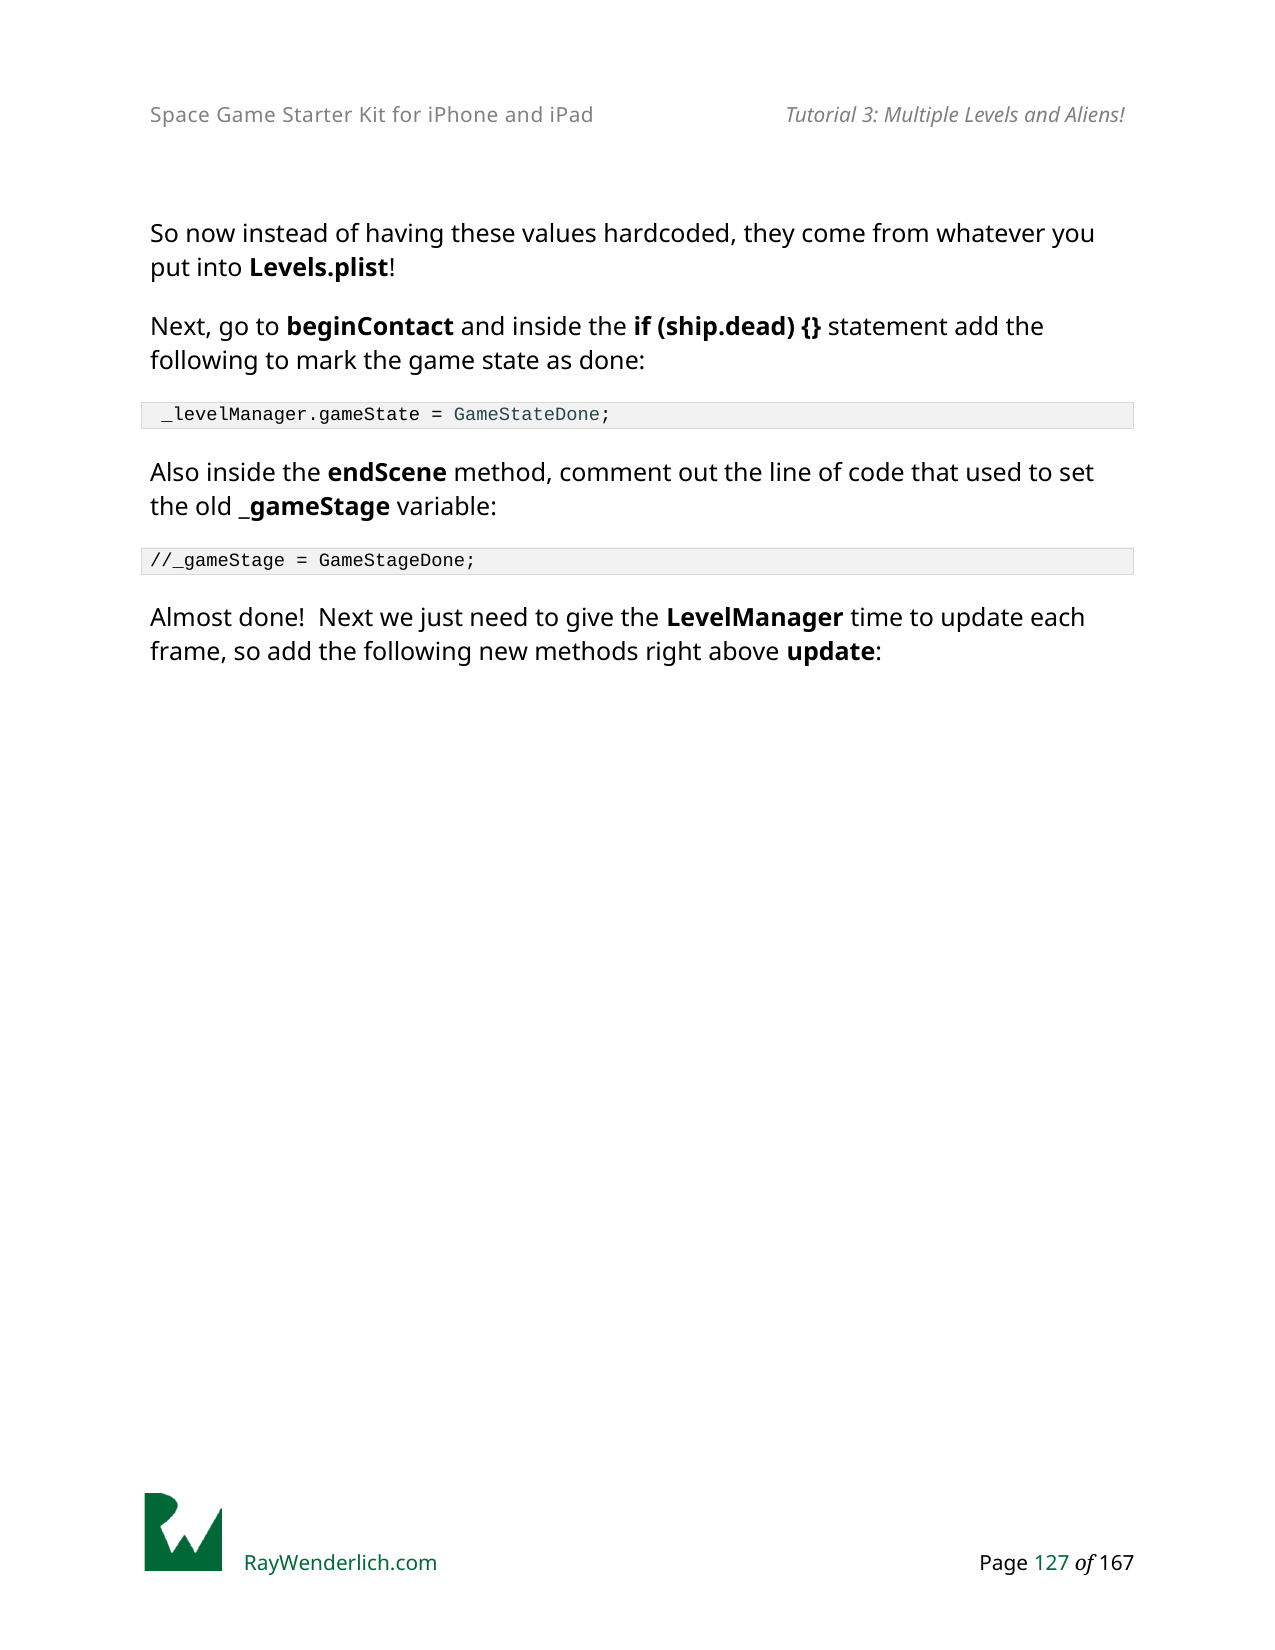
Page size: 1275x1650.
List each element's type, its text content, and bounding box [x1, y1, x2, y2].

text //_gameStage = GameStageDone; [142, 549, 1133, 574]
picture [144, 1493, 222, 1571]
text So now instead of having these values hardcoded, they come from whatever you put into Levels.plist! [150, 216, 1125, 284]
text Also inside the endScene method, comment out the line of code that used to set the old _gameStage variable: [150, 454, 1125, 522]
text _levelManager.gameState = GameStateDone; [142, 403, 1133, 428]
text Almost done! Next we just need to give the LevelManager time to update each frame, so add the following new methods right above update: [150, 600, 1125, 668]
text Next, go to beginContact and inside the if (ship.dead) {} statement add the following to mark the game state as done: [150, 309, 1125, 377]
